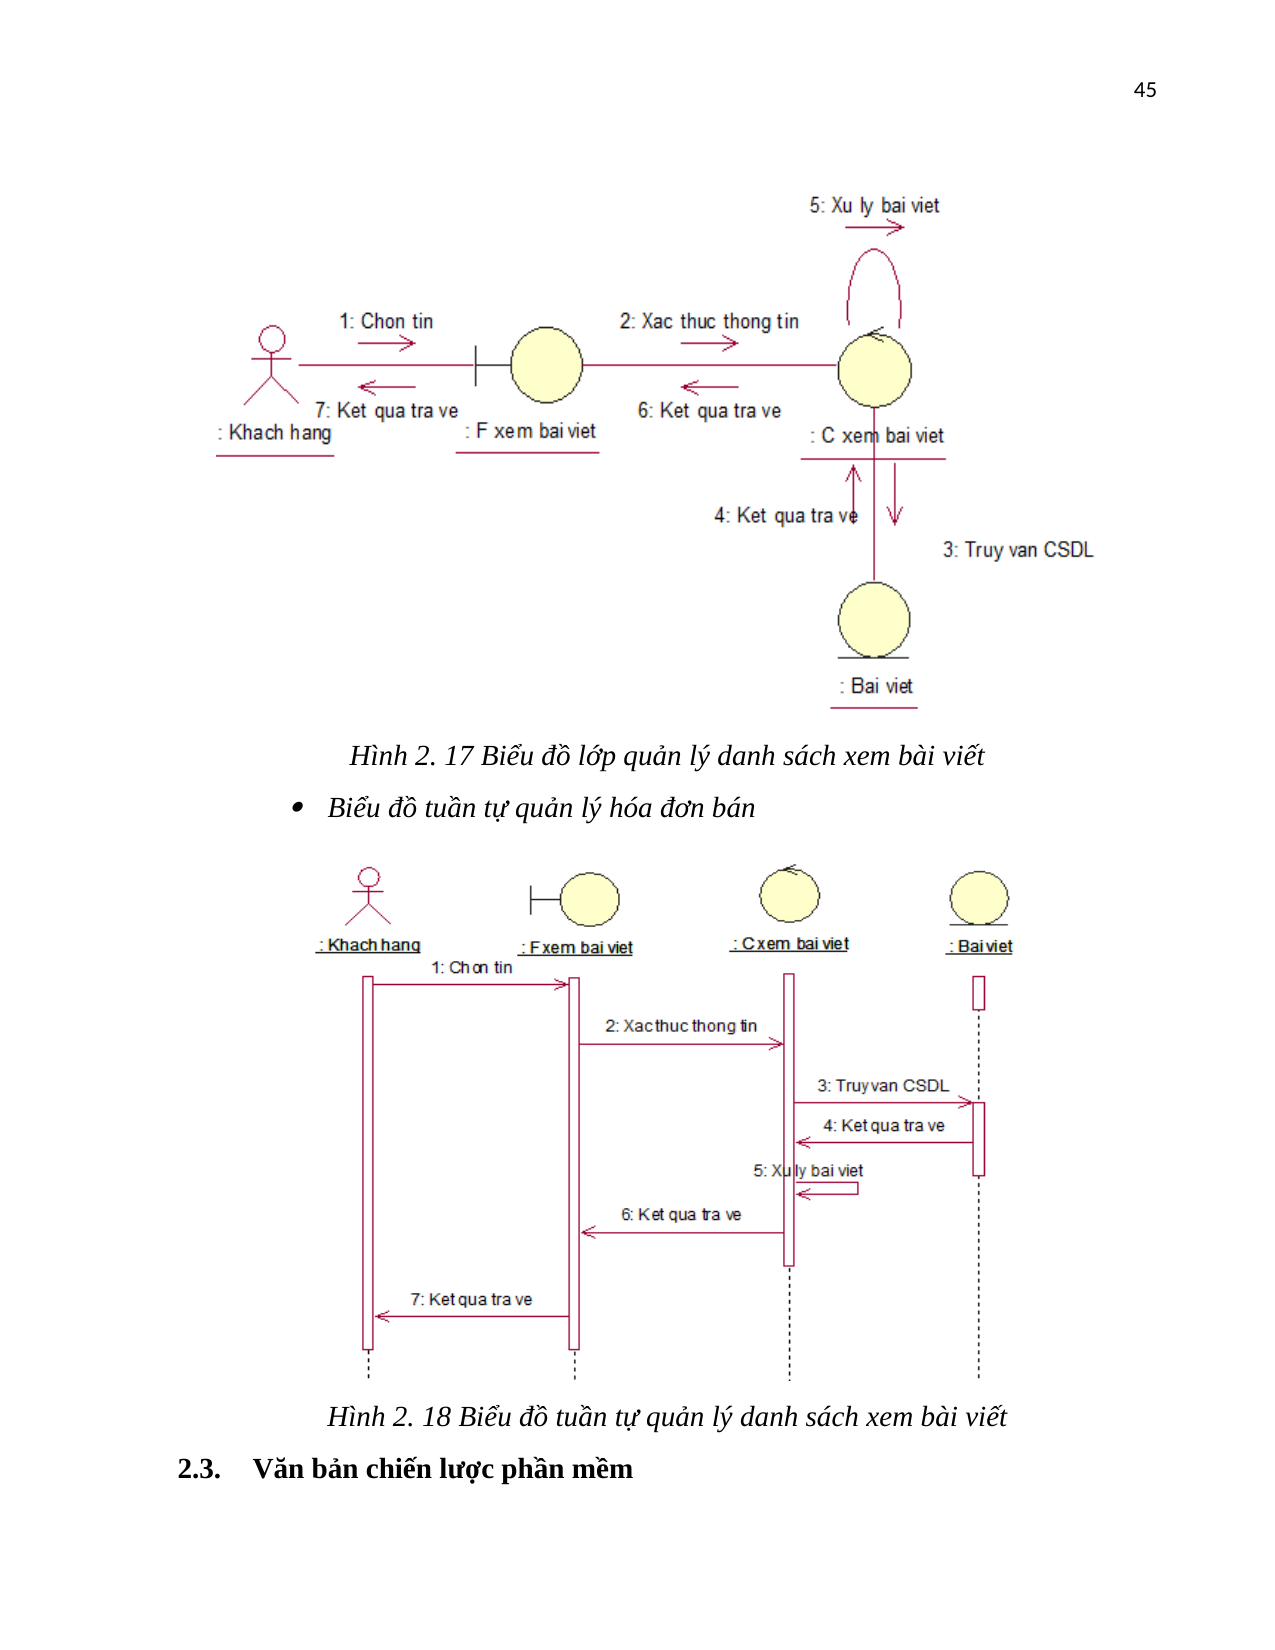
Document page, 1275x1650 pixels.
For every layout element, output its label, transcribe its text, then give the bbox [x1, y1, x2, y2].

picture [216, 147, 1118, 720]
text Hình 2. 18 Biểu đồ tuần tự quản lý danh sách xem bài viết [177, 1399, 1157, 1432]
text Hình 2. 17 Biểu đồ lớp quản lý danh sách xem bài viết [177, 738, 1157, 771]
list Văn bản chiến lược phần mềm [177, 1451, 1157, 1485]
list Biểu đồ tuần tự quản lý hóa đơn bán [290, 790, 1157, 824]
picture [260, 830, 1074, 1381]
